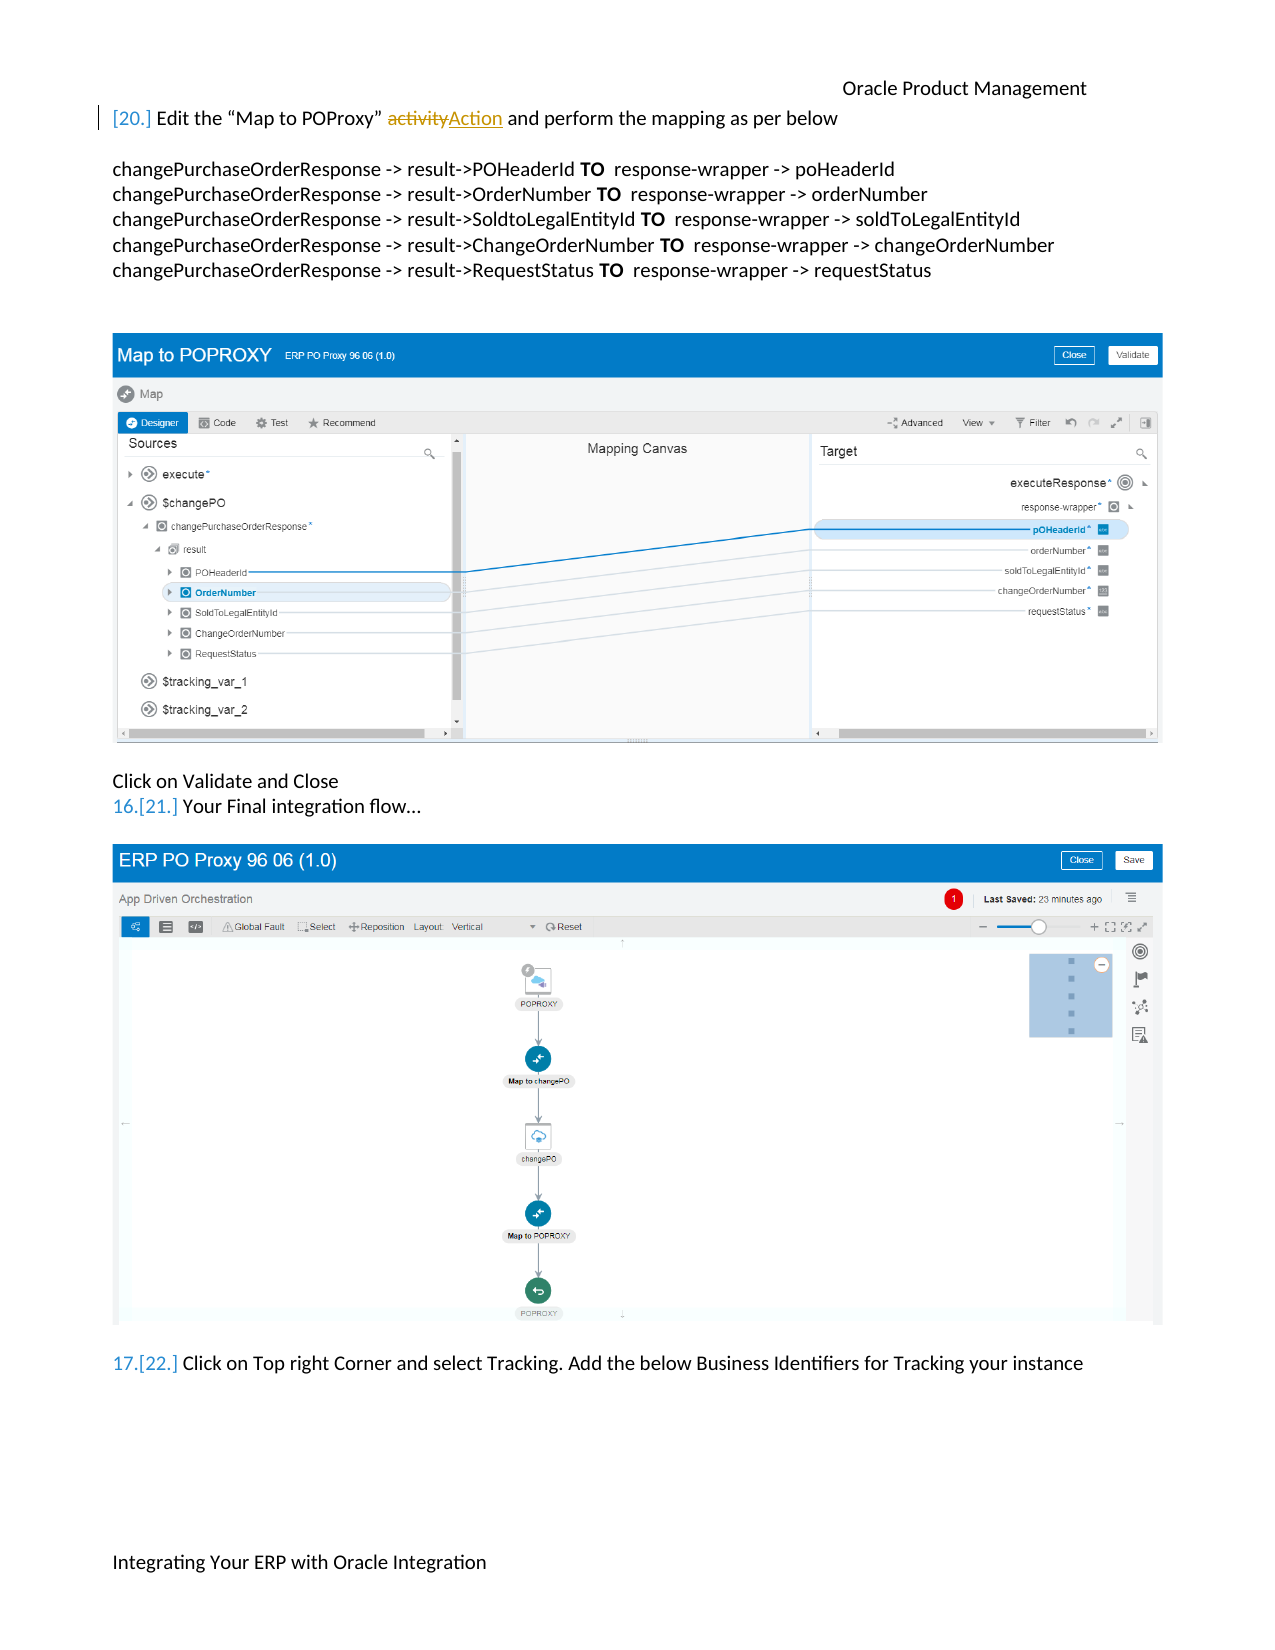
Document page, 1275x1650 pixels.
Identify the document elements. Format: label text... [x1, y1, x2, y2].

picture [112, 333, 1163, 743]
list Edit the “Map to POProxy” and perform the mapping as per below [112, 105, 1162, 130]
text changePurchaseOrderResponse -> result->POHeaderId TO response-wrapper -> poHeaderId [112, 156, 1162, 181]
text Click on Validate and Close [112, 768, 1162, 793]
text changePurchaseOrderResponse -> result->OrderNumber TO response-wrapper -> orderNumber [112, 181, 1162, 207]
list Your Final integration flow… [112, 793, 1162, 819]
text changePurchaseOrderResponse -> result->SoldtoLegalEntityId TO response-wrapper -> soldToLegalEntityId [112, 207, 1162, 232]
picture [112, 844, 1163, 1325]
text changePurchaseOrderResponse -> result->RequestStatus TO response-wrapper -> requestStatus [112, 257, 1162, 283]
text changePurchaseOrderResponse -> result->ChangeOrderNumber TO response-wrapper -> changeOrderNumber [112, 232, 1162, 257]
list Click on Top right Corner and select Tracking. Add the below Business Identifiers for Tracking your instance [112, 1350, 1162, 1376]
